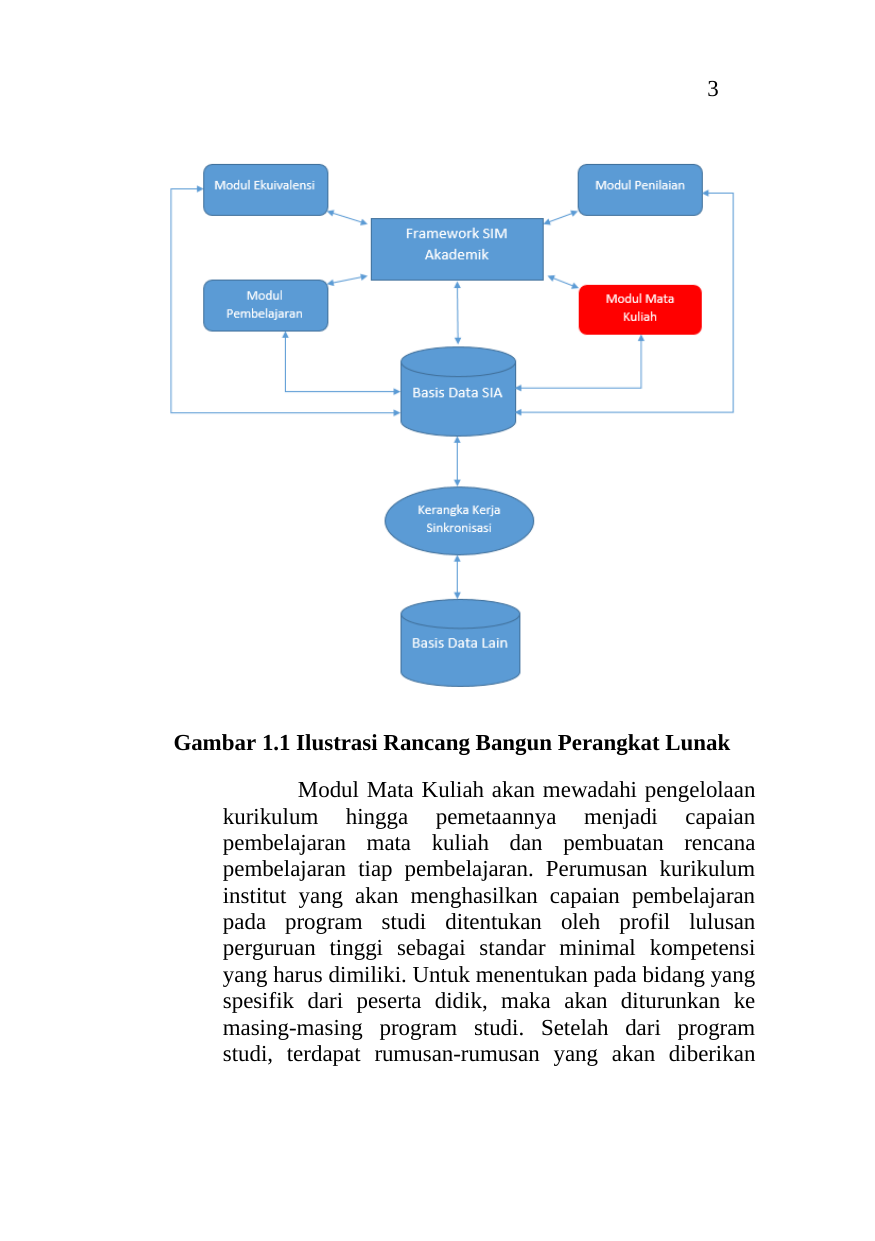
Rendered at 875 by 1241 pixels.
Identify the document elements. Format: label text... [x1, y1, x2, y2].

text Gambar 1.1 Ilustrasi Rancang Bangun Perangkat Lunak [148, 729, 756, 756]
picture [147, 147, 757, 705]
